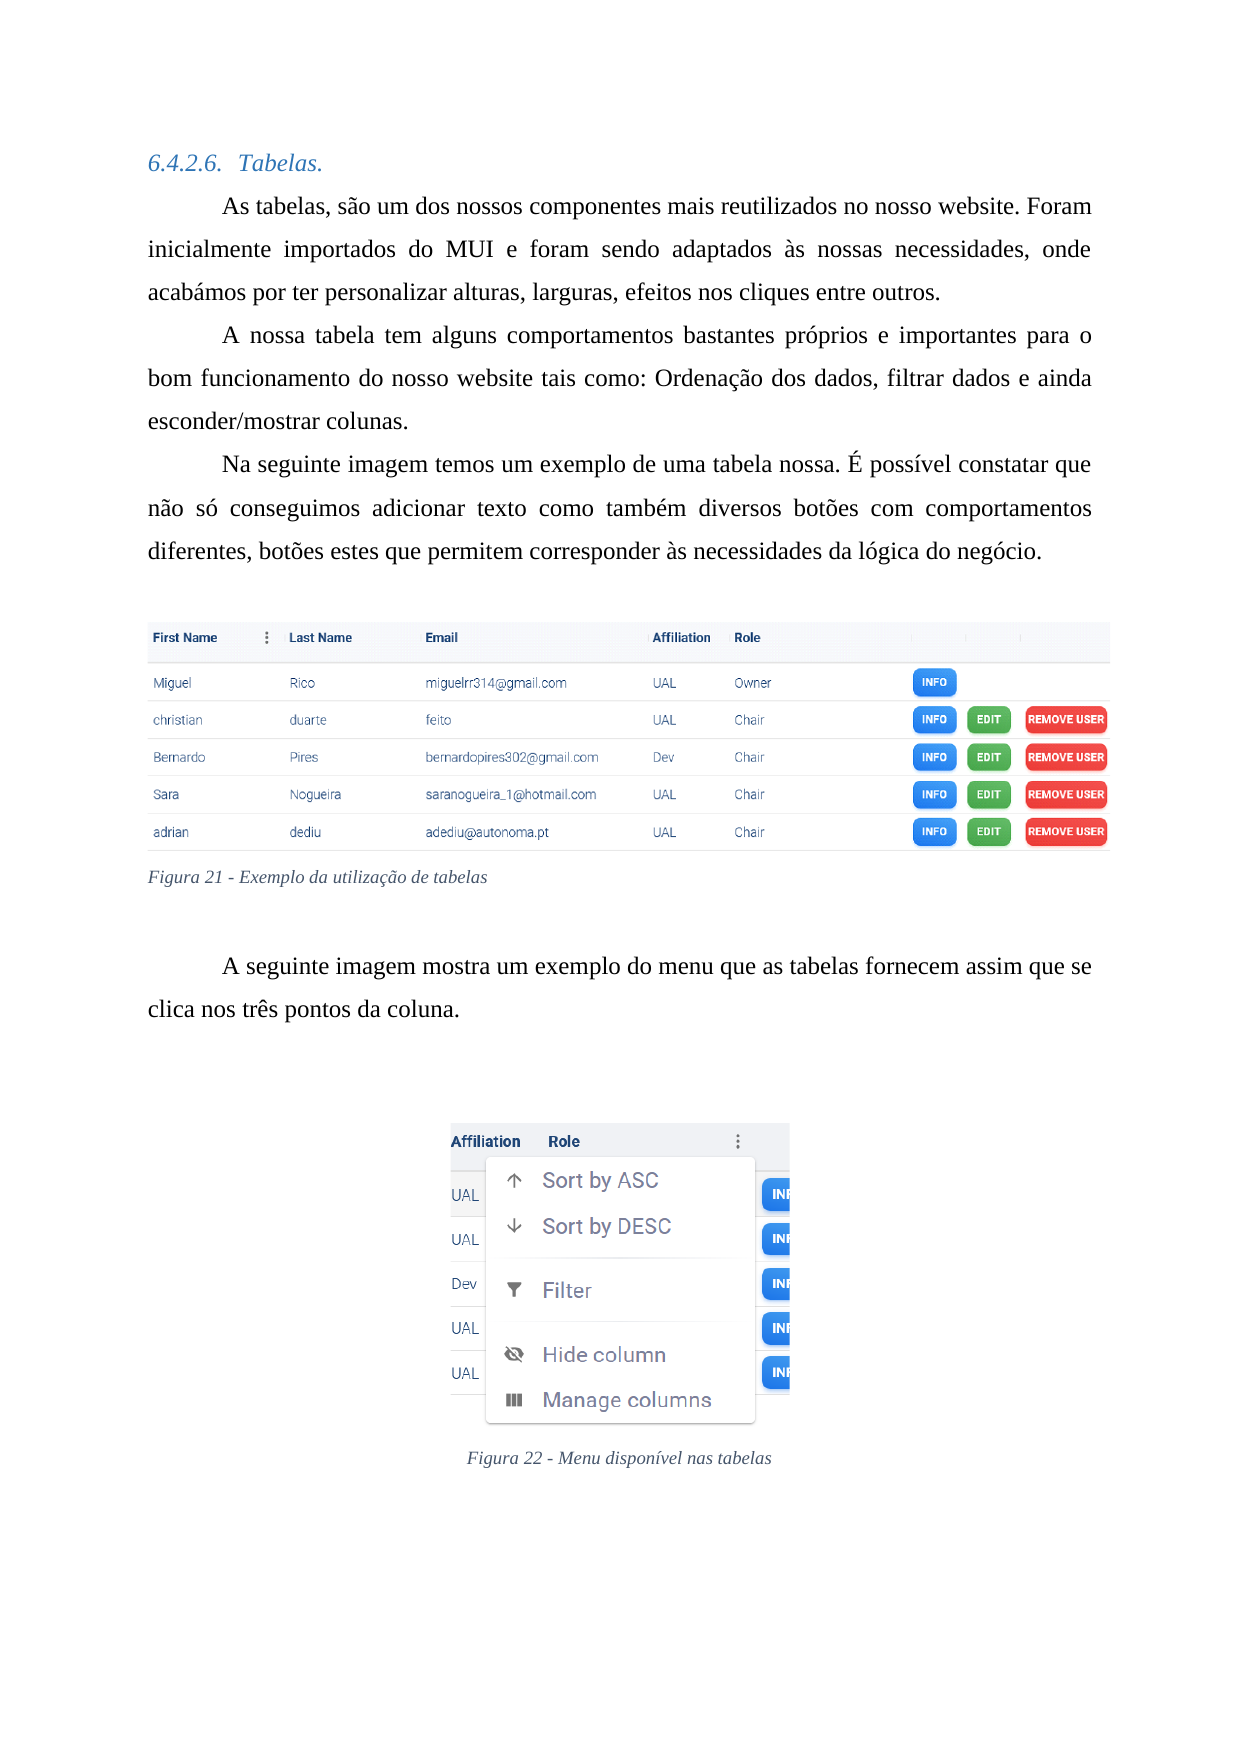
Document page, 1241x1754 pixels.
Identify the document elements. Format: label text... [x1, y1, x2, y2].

text As tabelas, são um dos nossos componentes mais reutilizados no nosso website. Foram inicialmente importados do MUI e foram sendo adaptados às nossas necessidades, onde acabámos por ter personalizar alturas, larguras, efeitos nos cliques entre outros. [148, 191, 1092, 306]
text Figura 21 - Exemplo da utilização de tabelas [148, 866, 1092, 887]
picture [147, 622, 1111, 852]
subtitle Tabelas. [148, 148, 1092, 176]
text A seguinte imagem mostra um exemplo do menu que as tabelas fornecem assim que se clica nos três pontos da coluna. [148, 951, 1092, 1023]
text Na seguinte imagem temos um exemplo de uma tabela nossa. É possível constatar que não só conseguimos adicionar texto como também diversos botões com comportamentos diferentes, botões estes que permitem corresponder às necessidades da lógica do negócio. [148, 449, 1092, 564]
text Figura 22 - Menu disponível nas tabelas [148, 1447, 1092, 1469]
picture [450, 1123, 790, 1433]
text A nossa tabela tem alguns comportamentos bastantes próprios e importantes para o bom funcionamento do nosso website tais como: Ordenação dos dados, filtrar dados e ainda esconder/mostrar colunas. [148, 320, 1092, 435]
